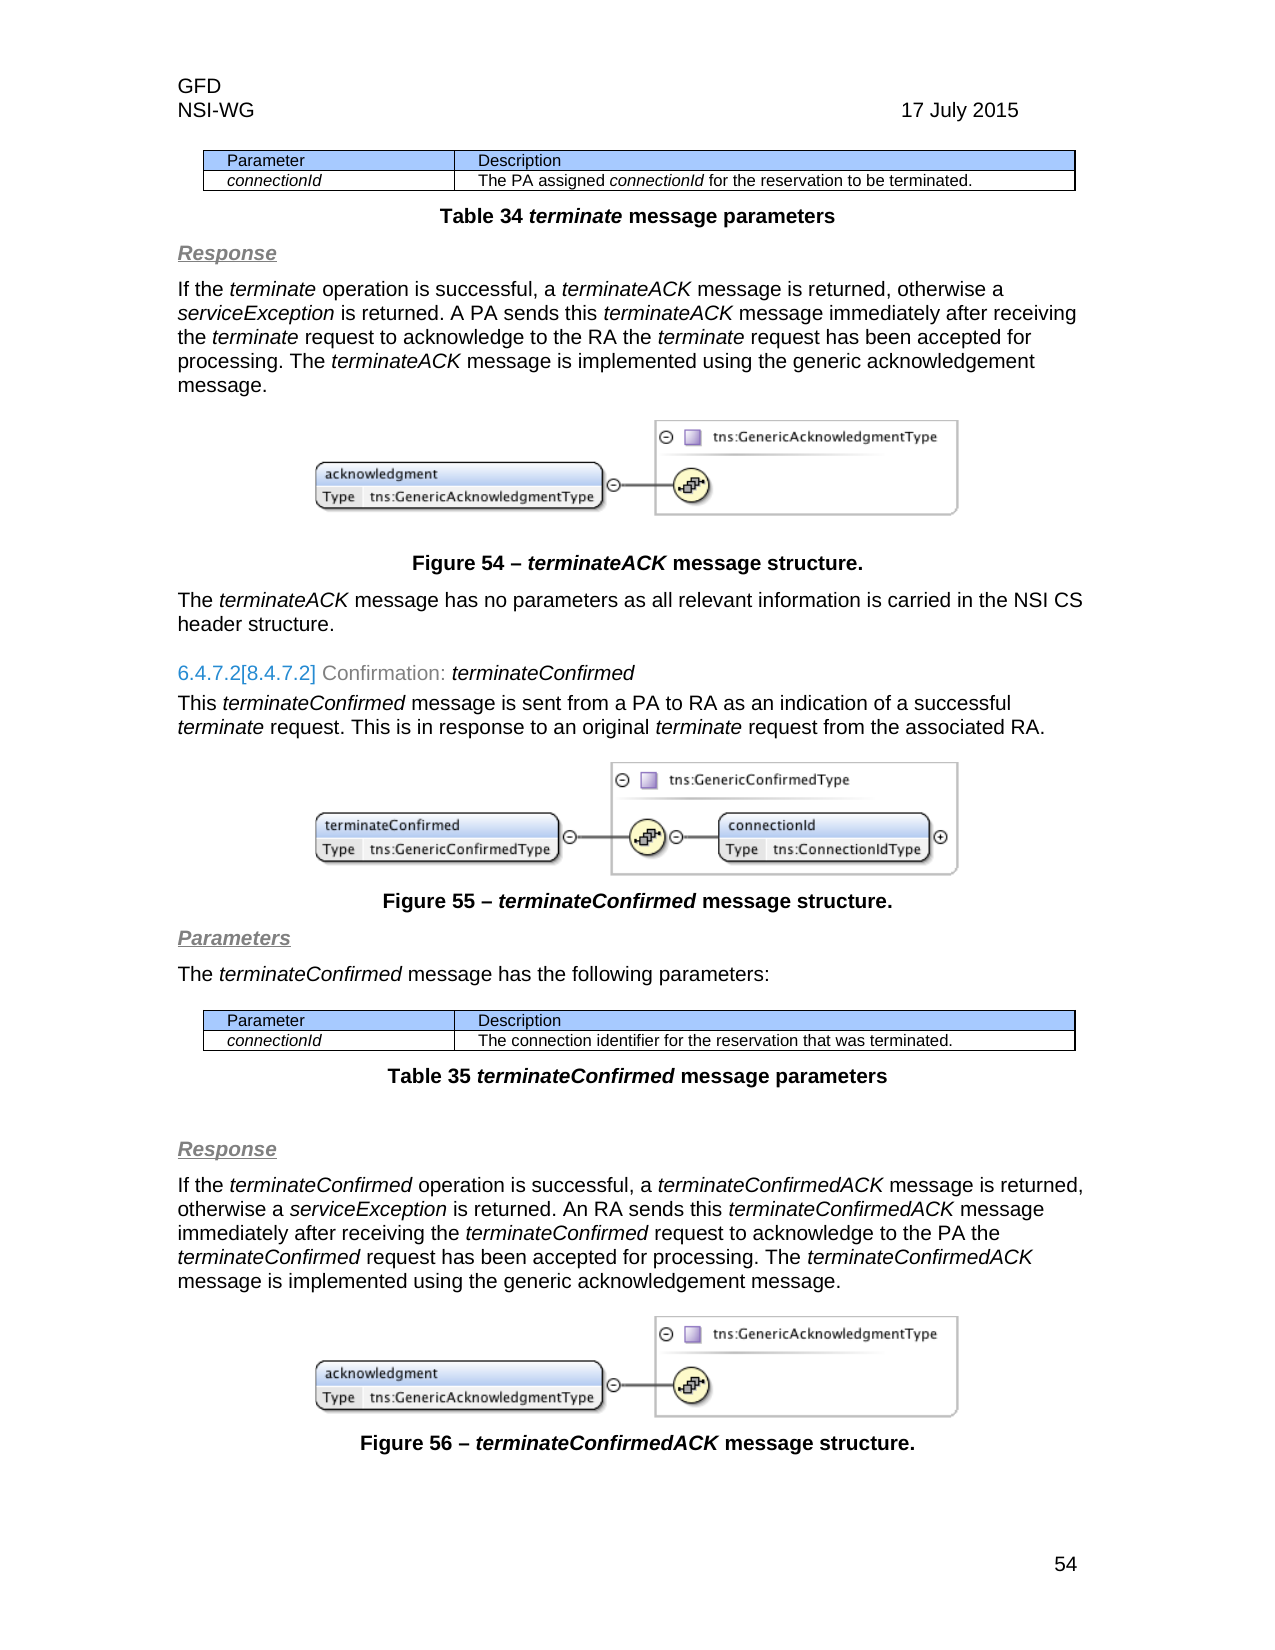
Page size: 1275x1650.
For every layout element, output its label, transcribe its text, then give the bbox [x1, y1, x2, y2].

text If the terminate operation is successful, a terminateACK message is returned, otherwise a serviceException is returned. A PA sends this terminateACK message immediately after receiving the terminate request to acknowledge to the RA the terminate request has been accepted for processing. The terminateACK message is implemented using the generic acknowledgement message. [177, 277, 1098, 397]
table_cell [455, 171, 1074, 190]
text The terminateConfirmed message has the following parameters: [177, 962, 1098, 986]
text Response [177, 1137, 1098, 1161]
text Figure 56 – terminateConfirmedACK message structure. [177, 1431, 1098, 1454]
picture [315, 1316, 960, 1419]
text Table 35 terminateConfirmed message parameters [177, 1064, 1098, 1088]
text This terminateConfirmed message is sent from a PA to RA as an indication of a successful terminate request. This is in response to an original terminate request from the associated RA. [177, 691, 1098, 739]
text Table 34 terminate message parameters [177, 204, 1098, 228]
text The terminateACK message has no parameters as all relevant information is carried in the NSI CS header structure. [177, 588, 1098, 636]
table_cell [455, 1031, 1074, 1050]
text Figure 54 – terminateACK message structure. [177, 551, 1098, 575]
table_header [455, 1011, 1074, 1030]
text Parameters [177, 925, 1098, 949]
text Figure 55 – terminateConfirmed message structure. [177, 889, 1098, 913]
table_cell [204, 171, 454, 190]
text Response [177, 240, 1098, 264]
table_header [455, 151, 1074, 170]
subtitle Confirmation: terminateConfirmed [177, 661, 1098, 684]
picture [315, 762, 960, 877]
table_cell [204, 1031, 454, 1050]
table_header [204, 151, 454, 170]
picture [315, 420, 960, 517]
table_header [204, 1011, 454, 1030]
text If the terminateConfirmed operation is successful, a terminateConfirmedACK message is returned, otherwise a serviceException is returned. An RA sends this terminateConfirmedACK message immediately after receiving the terminateConfirmed request to acknowledge to the PA the terminateConfirmed request has been accepted for processing. The terminateConfirmedACK message is implemented using the generic acknowledgement message. [177, 1173, 1098, 1293]
